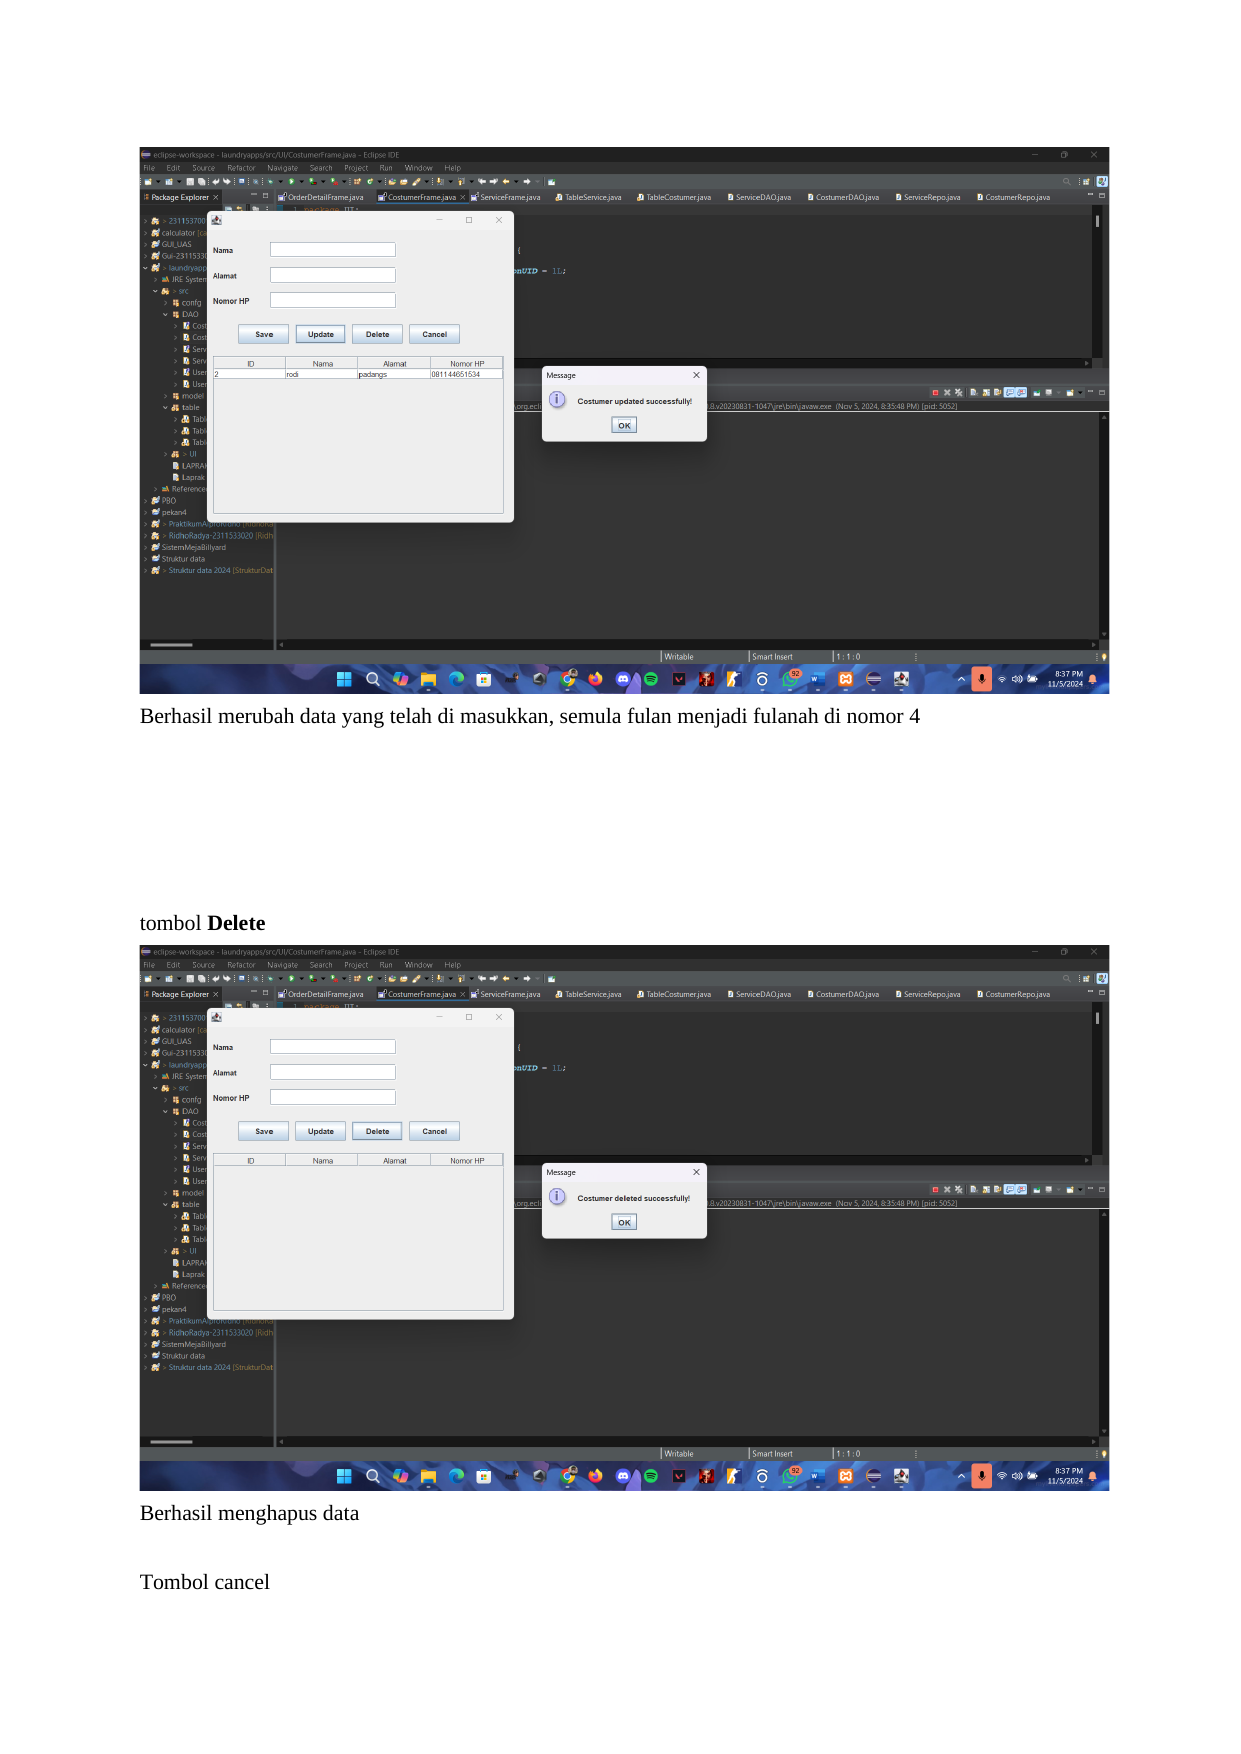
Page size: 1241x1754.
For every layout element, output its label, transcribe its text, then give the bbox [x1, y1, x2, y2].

text Berhasil merubah data yang telah di masukkan, semula fulan menjadi fulanah di nomor 4 [139, 703, 1109, 728]
picture [139, 945, 1110, 1491]
text Berhasil menghapus data [139, 1500, 1109, 1525]
text Tombol cancel [139, 1569, 1109, 1594]
picture [139, 147, 1110, 694]
text tombol Delete [139, 910, 1109, 936]
